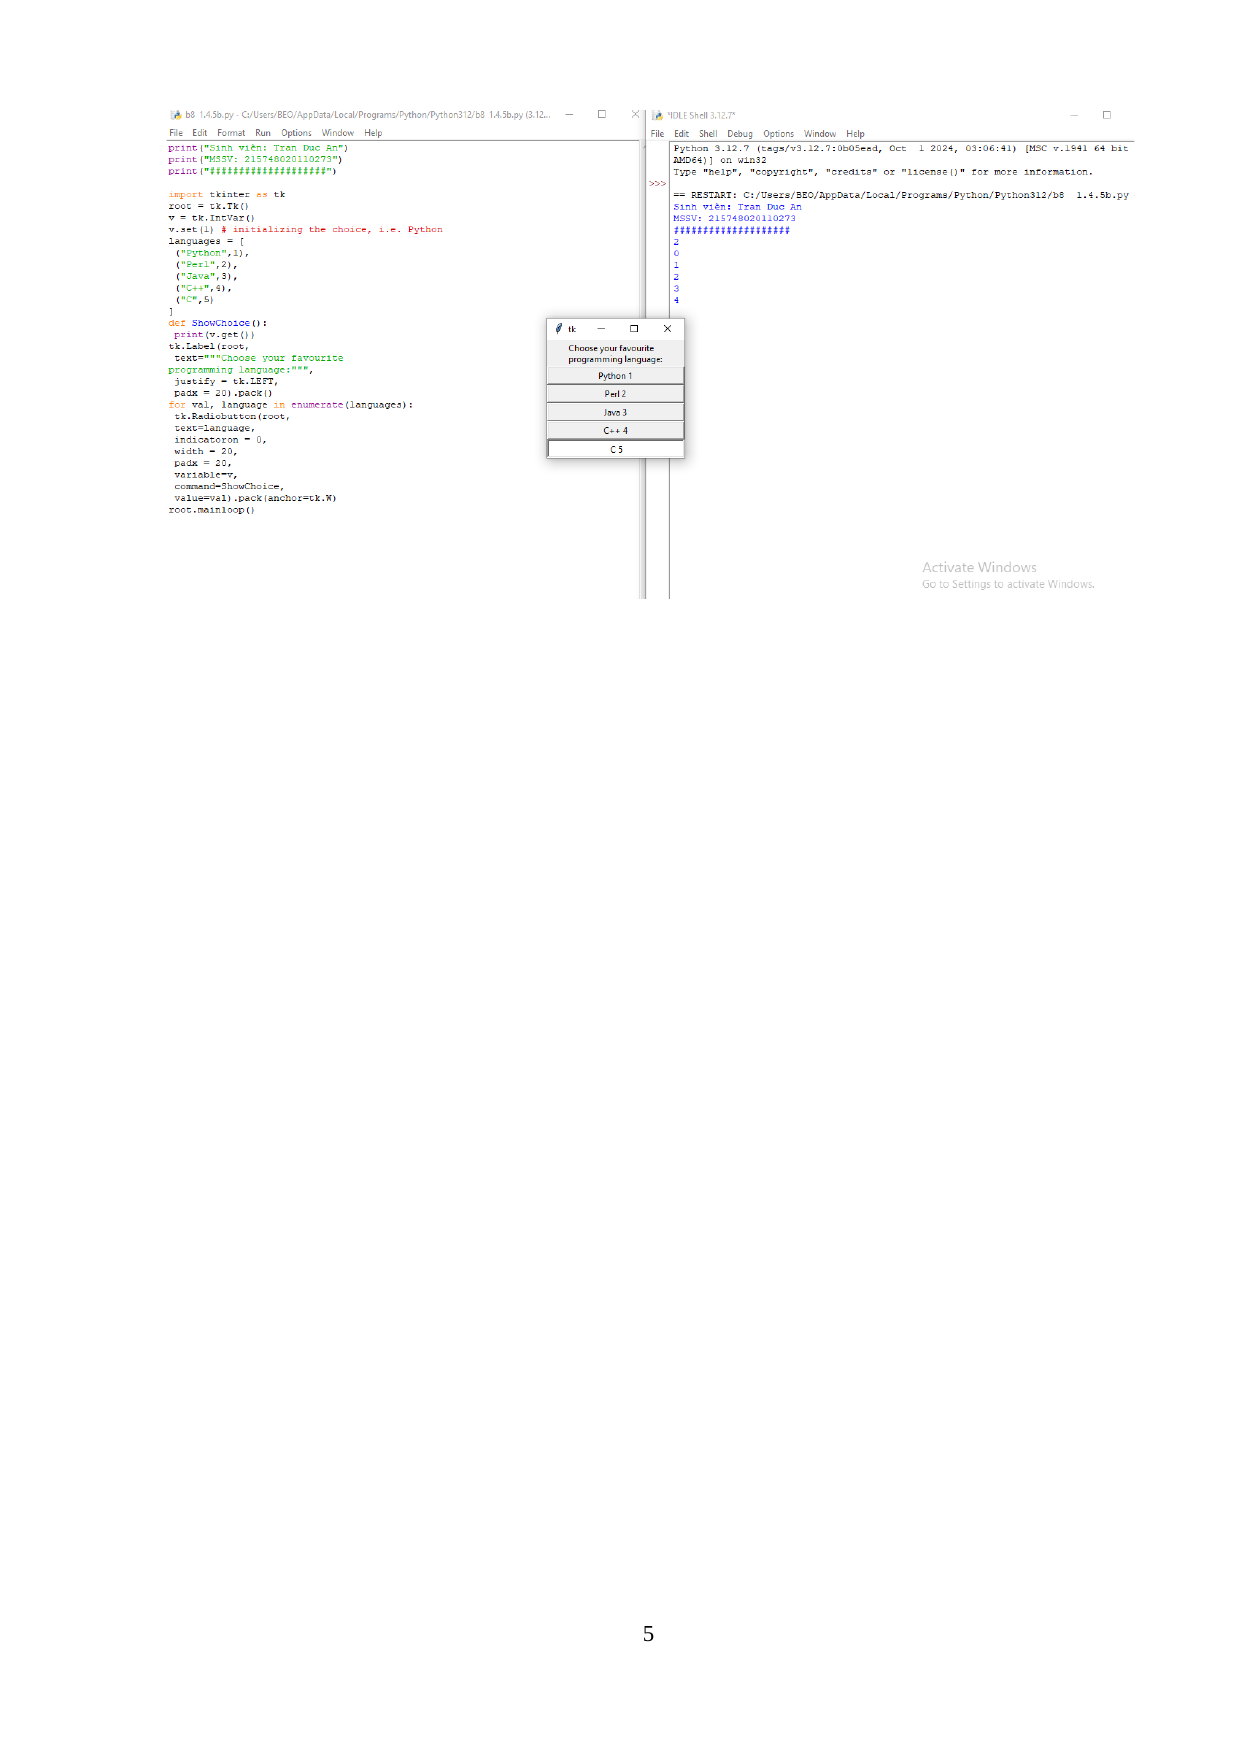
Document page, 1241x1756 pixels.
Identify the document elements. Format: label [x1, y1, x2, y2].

picture [166, 110, 1135, 599]
